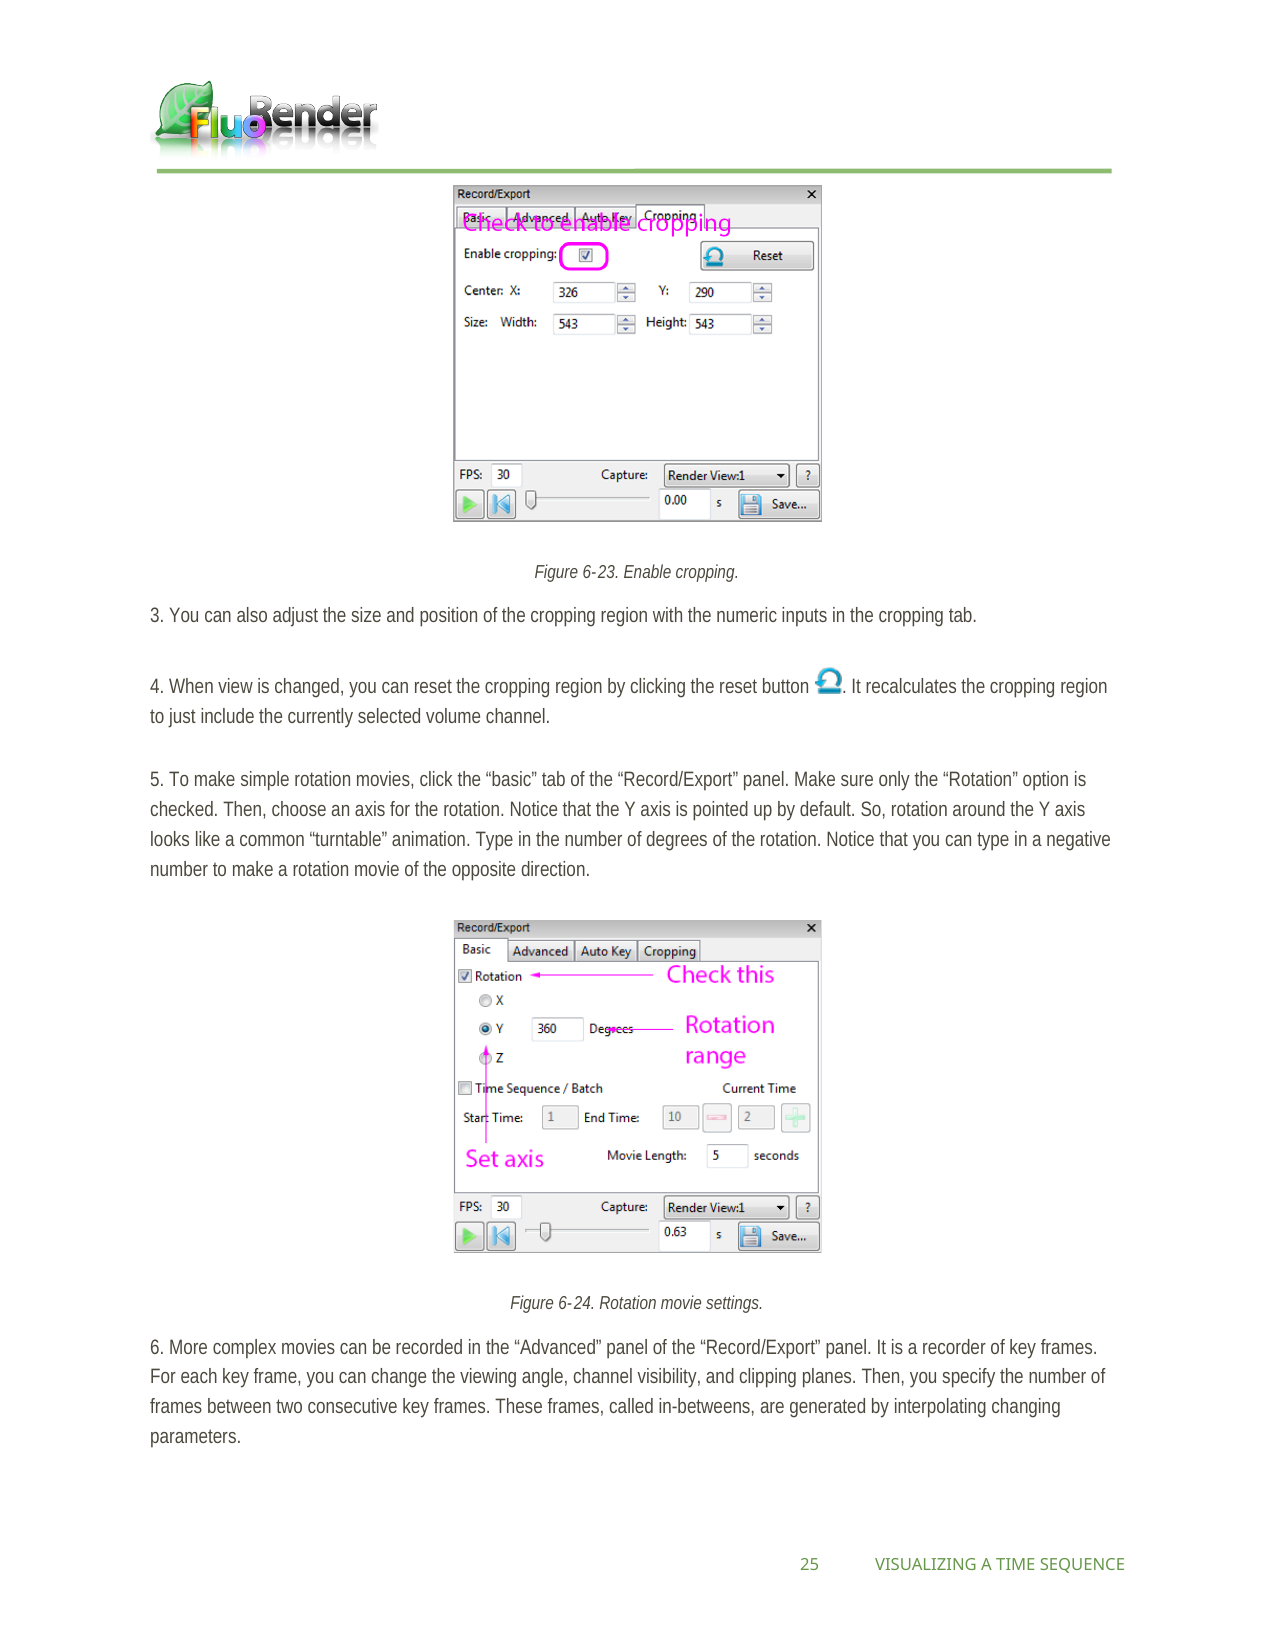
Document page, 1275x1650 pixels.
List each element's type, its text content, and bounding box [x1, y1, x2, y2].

text 3. You can also adjust the size and position of the cropping region with the numeric inputs in the cropping tab. [150, 603, 1125, 627]
text 5. To make simple rotation movies, click the “basic” tab of the “Record/Export” panel. Make sure only the “Rotation” option is checked. Then, choose an axis for the rotation. Notice that the Y axis is pointed up by default. So, rotation around the Y axis looks like a common “turntable” animation. Type in the number of degrees of the rotation. Notice that you can type in a negative number to make a rotation movie of the opposite direction. [150, 767, 1125, 881]
picture [150, 75, 379, 162]
picture [814, 666, 842, 694]
text 4. When view is changed, you can reset the cropping region by clicking the reset button . It recalculates the cropping region to just include the currently selected volume channel. [150, 666, 1125, 728]
picture [453, 920, 822, 1253]
picture [453, 185, 822, 522]
text 6. More complex movies can be recorded in the “Advanced” panel of the “Record/Export” panel. It is a recorder of key frames. For each key frame, you can change the viewing angle, channel visibility, and clipping planes. Then, you specify the number of frames between two consecutive key frames. These frames, called in-betweens, are generated by interpolating changing parameters. [150, 1334, 1125, 1448]
